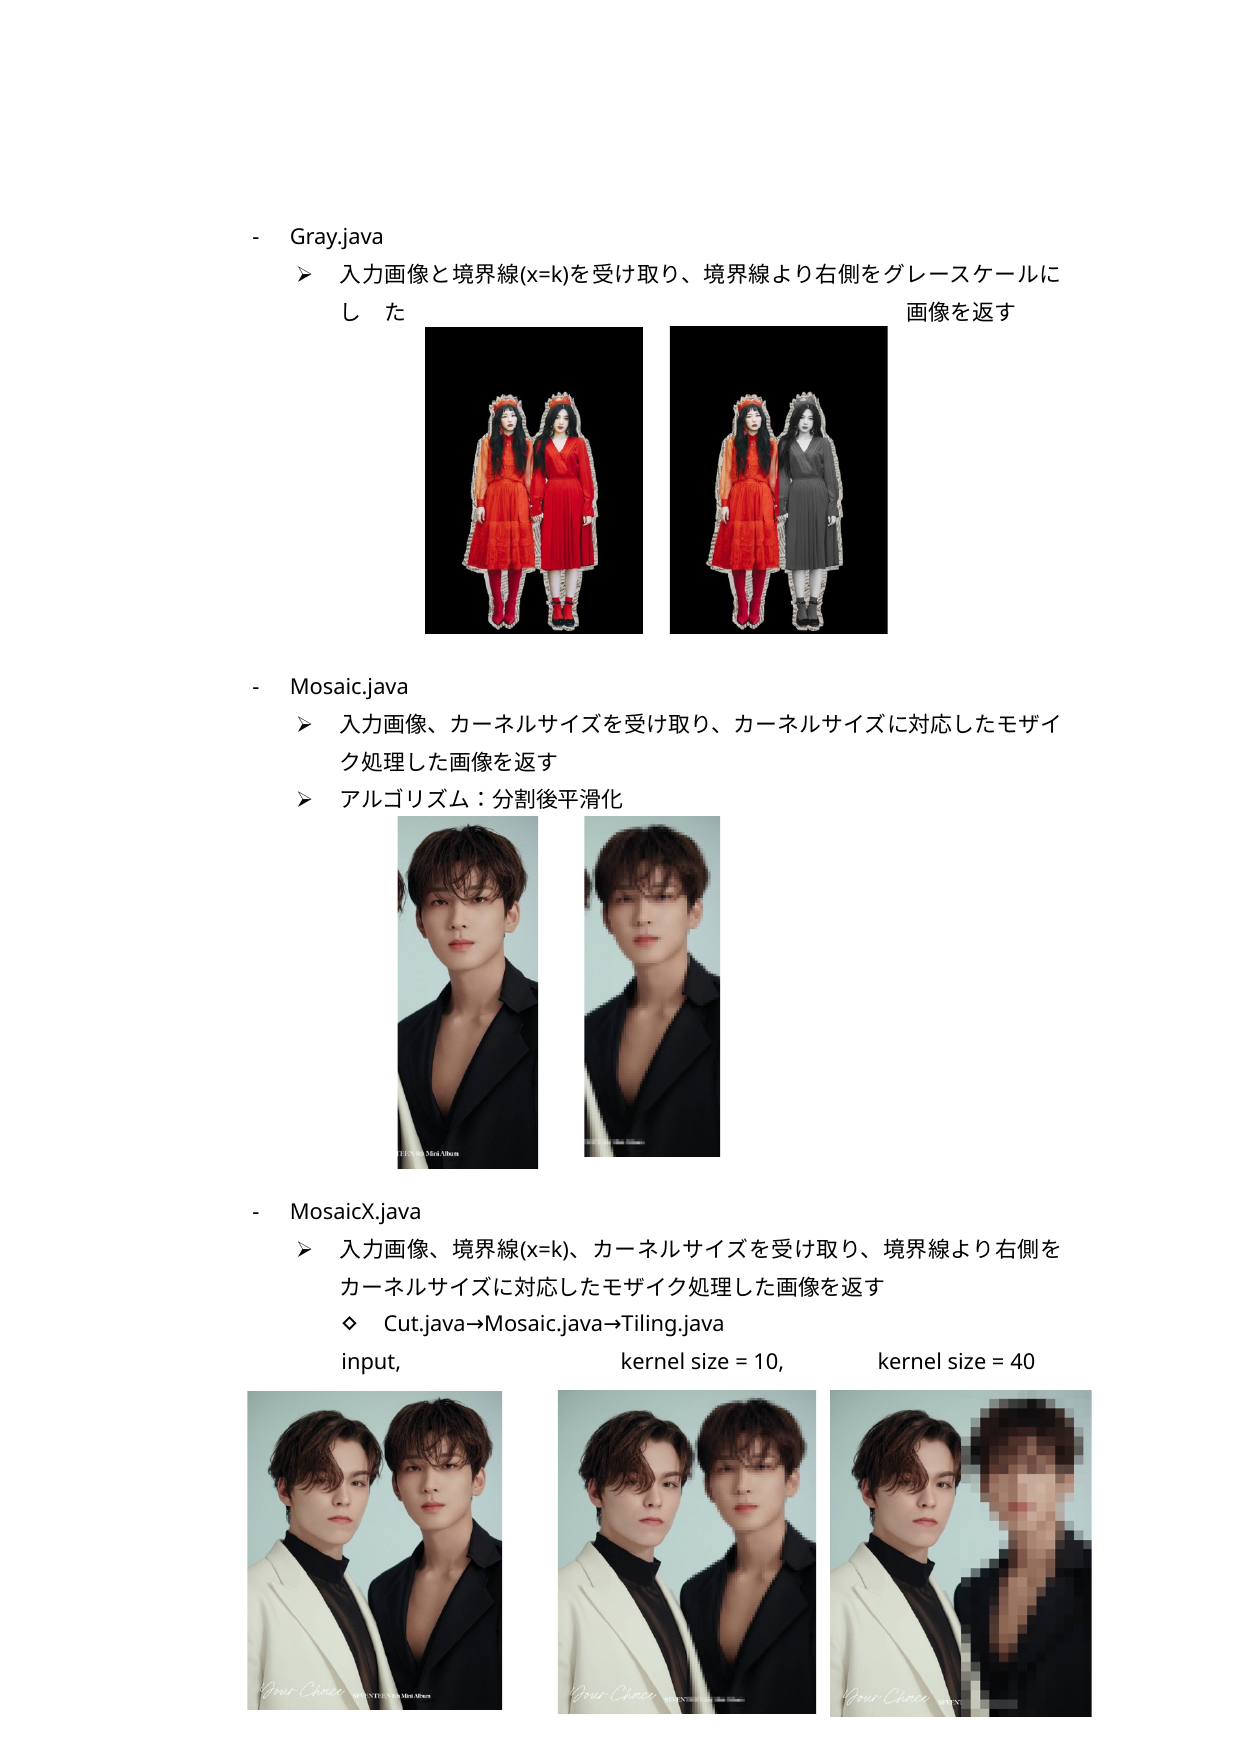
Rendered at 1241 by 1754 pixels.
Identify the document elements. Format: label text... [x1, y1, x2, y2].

list 入力画像と境界線(x=k)を受け取り、境界線より右側をグレースケールにした画像を返す [296, 254, 1063, 329]
list Cut.java→Mosaic.java→Tiling.java [339, 1304, 1063, 1342]
text input, kernel size = 10, kernel size = 40 [221, 1342, 1063, 1379]
picture [397, 816, 539, 1169]
list Gray.java [252, 217, 1063, 254]
list 入力画像、境界線(x=k)、カーネルサイズを受け取り、境界線より右側をカーネルサイズに対応したモザイク処理した画像を返す [296, 1229, 1063, 1304]
picture [425, 327, 643, 634]
picture [557, 1390, 817, 1714]
picture [584, 816, 721, 1157]
picture [830, 1390, 1092, 1717]
list 入力画像、カーネルサイズを受け取り、カーネルサイズに対応したモザイク処理した画像を返す [296, 704, 1063, 779]
picture [669, 326, 888, 634]
list Mosaic.java [252, 667, 1063, 704]
list アルゴリズム：分割後平滑化 [296, 779, 1063, 817]
list MosaicX.java [252, 1192, 1063, 1229]
picture [247, 1391, 503, 1710]
